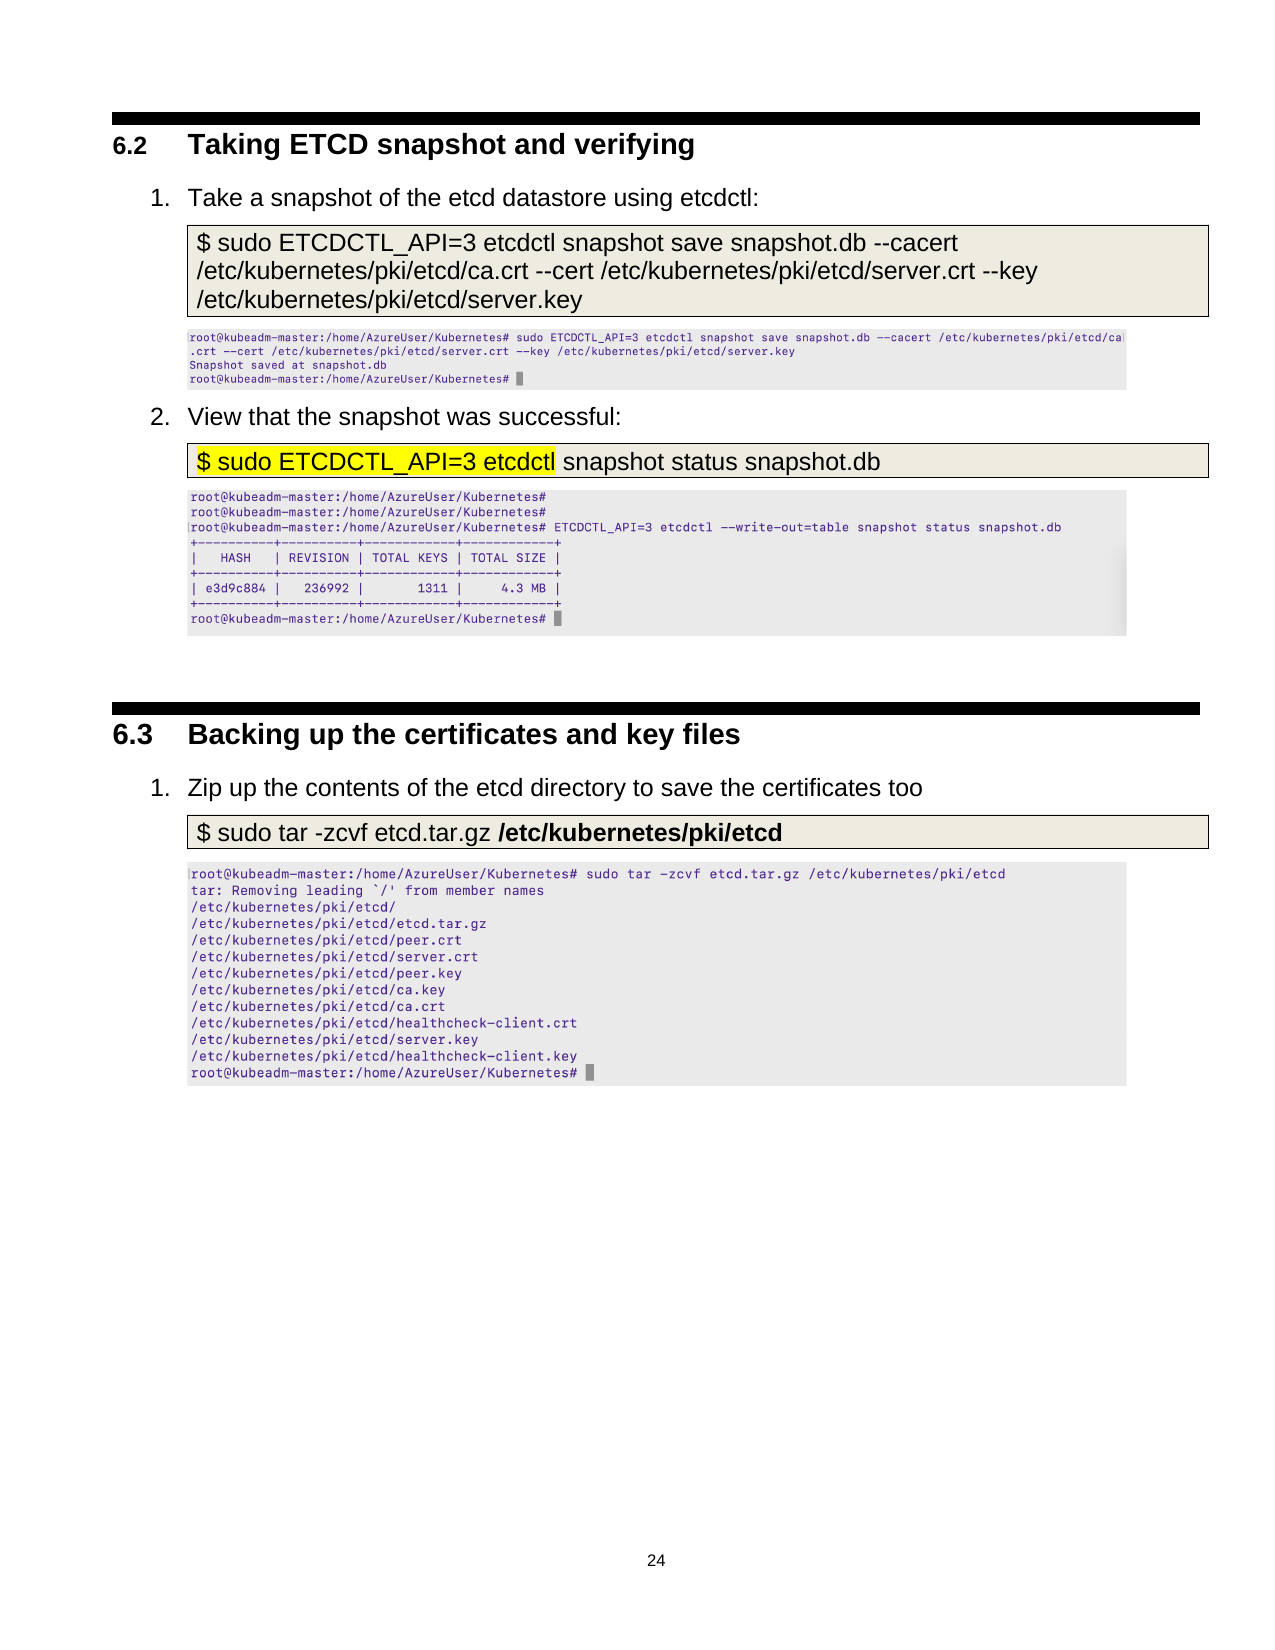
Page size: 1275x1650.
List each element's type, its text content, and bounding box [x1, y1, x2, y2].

picture [187, 490, 1127, 636]
subtitle Taking ETCD snapshot and verifying [112, 125, 1200, 160]
subtitle Backing up the certificates and key files [112, 715, 1200, 750]
list View that the snapshot was successful: [150, 402, 1200, 431]
text $ sudo tar -zcvf etcd.tar.gz /etc/kubernetes/pki/etcd [188, 816, 1208, 848]
text $ sudo ETCDCTL_API=3 etcdctl snapshot save snapshot.db --cacert /etc/kubernetes/pki/etcd/ca.crt --cert /etc/kubernetes/pki/etcd/server.crt --key /etc/kubernetes/pki/etcd/server.key [188, 226, 1208, 316]
list Zip up the contents of the etcd directory to save the certificates too [150, 773, 1200, 802]
picture [187, 329, 1127, 390]
picture [187, 862, 1127, 1086]
list Take a snapshot of the etcd datastore using etcdctl: [150, 183, 1200, 212]
text $ sudo ETCDCTL_API=3 etcdctl snapshot status snapshot.db [188, 444, 1208, 477]
